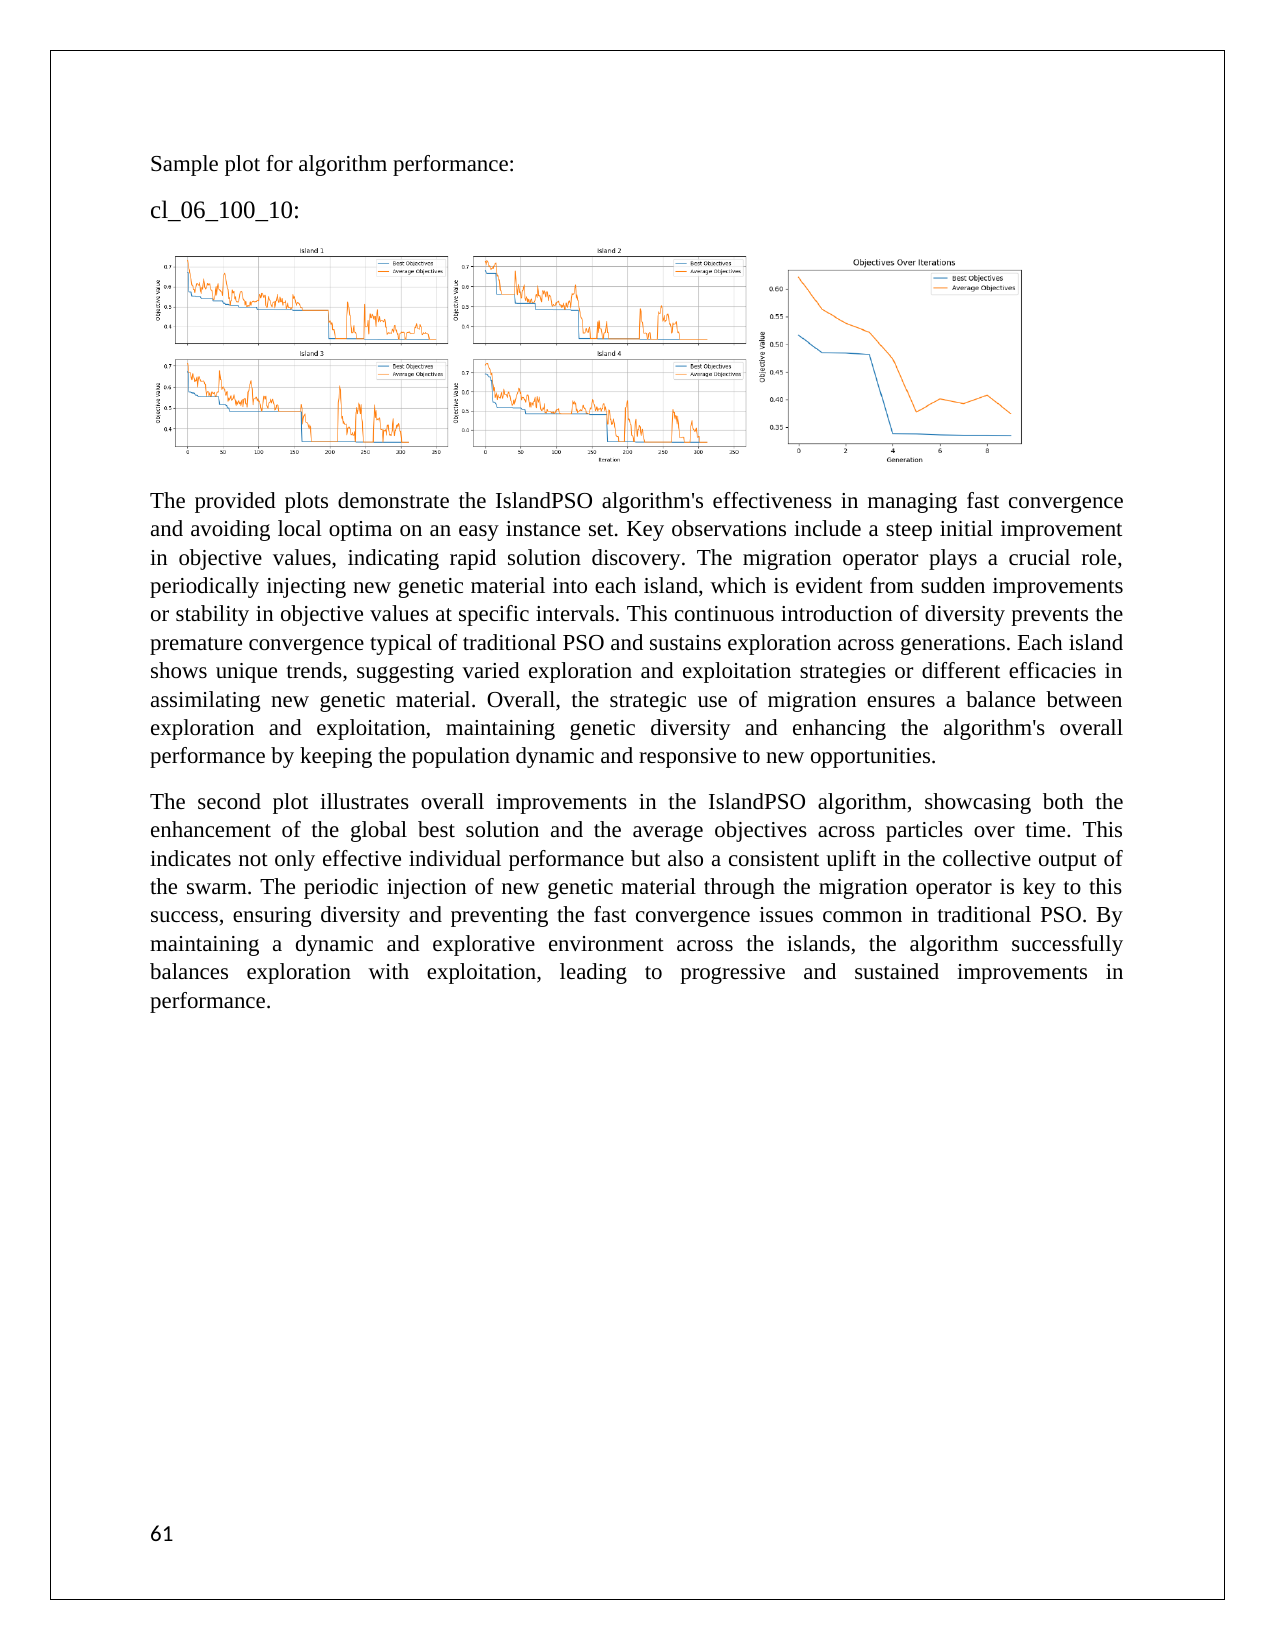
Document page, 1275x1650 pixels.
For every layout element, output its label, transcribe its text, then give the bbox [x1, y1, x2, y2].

text The provided plots demonstrate the IslandPSO algorithm's effectiveness in managing fast convergence and avoiding local optima on an easy instance set. Key observations include a steep initial improvement in objective values, indicating rapid solution discovery. The migration operator plays a crucial role, periodically injecting new genetic material into each island, which is evident from sudden improvements or stability in objective values at specific intervals. This continuous introduction of diversity prevents the premature convergence typical of traditional PSO and sustains exploration across generations. Each island shows unique trends, suggesting varied exploration and exploitation strategies or different efficacies in assimilating new genetic material. Overall, the strategic use of migration ensures a balance between exploration and exploitation, maintaining genetic diversity and enhancing the algorithm's overall performance by keeping the population dynamic and responsive to new opportunities. [150, 487, 1125, 769]
picture [150, 242, 1050, 468]
text The second plot illustrates overall improvements in the IslandPSO algorithm, showcasing both the enhancement of the global best solution and the average objectives across particles over time. This indicates not only effective individual performance but also a consistent uplift in the collective output of the swarm. The periodic injection of new genetic material through the migration operator is key to this success, ensuring diversity and preventing the fast convergence issues common in traditional PSO. By maintaining a dynamic and explorative environment across the islands, the algorithm successfully balances exploration with exploitation, leading to progressive and sustained improvements in performance. [150, 788, 1125, 1013]
text Sample plot for algorithm performance: [150, 150, 1125, 176]
text cl_06_100_10: [150, 195, 1125, 224]
